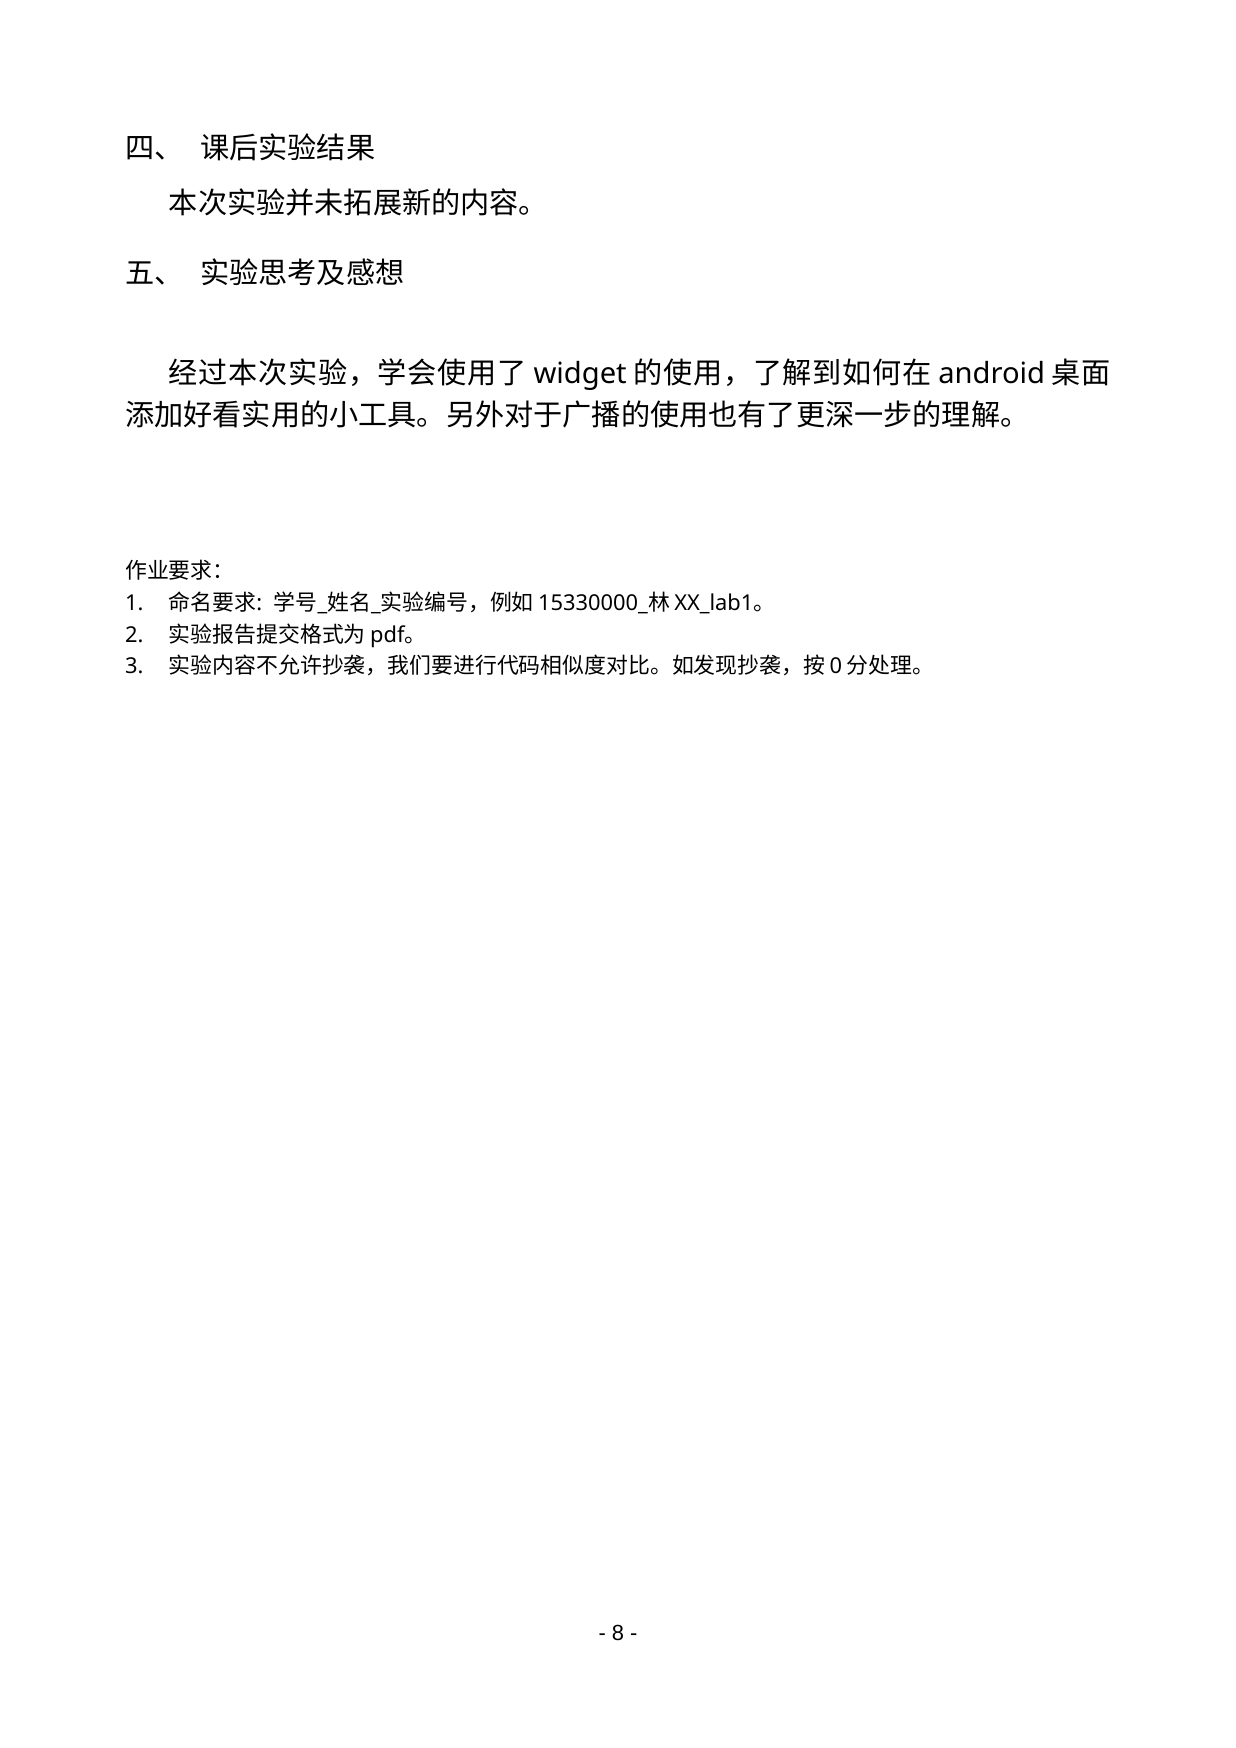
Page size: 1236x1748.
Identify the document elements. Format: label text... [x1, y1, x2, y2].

subtitle 课后实验结果 [125, 125, 1110, 167]
list 命名要求: 学号_姓名_实验编号，例如15330000_林XX_lab1。 [125, 585, 1110, 617]
list 实验报告提交格式为pdf。 [125, 617, 1110, 648]
list 实验内容不允许抄袭，我们要进行代码相似度对比。如发现抄袭，按0分处理。 [125, 648, 1110, 680]
subtitle 实验思考及感想 [125, 249, 1110, 291]
text 本次实验并未拓展新的内容。 [169, 180, 1110, 222]
text 作业要求： [125, 553, 1110, 585]
text 经过本次实验，学会使用了widget的使用，了解到如何在android桌面添加好看实用的小工具。另外对于广播的使用也有了更深一步的理解。 [125, 349, 1110, 434]
